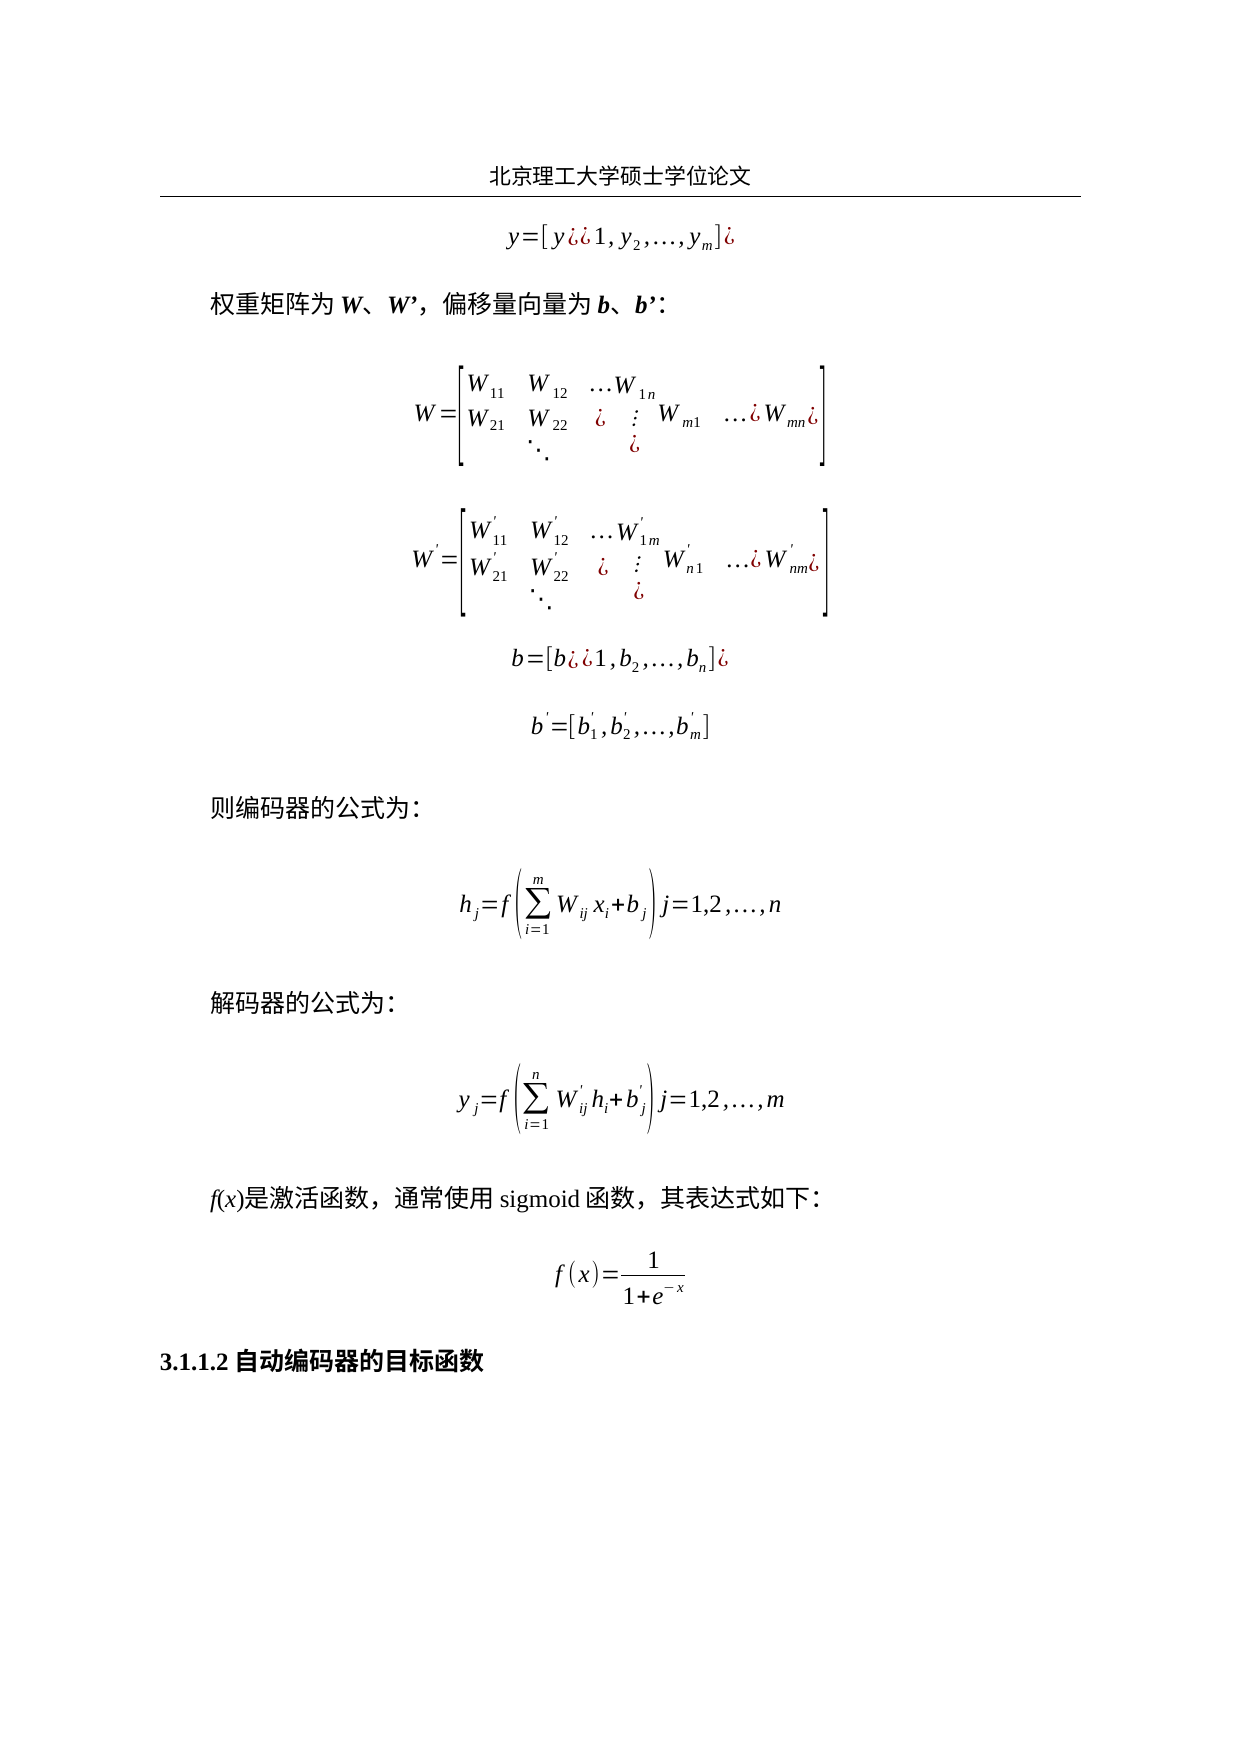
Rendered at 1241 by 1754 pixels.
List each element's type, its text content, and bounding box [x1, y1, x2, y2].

text 3.1.1.2 自动编码器的目标函数 [159, 1327, 1081, 1392]
text 则编码器的公式为： [159, 774, 1081, 839]
text 解码器的公式为： [159, 969, 1081, 1034]
text 权重矩阵为W、W’，偏移量向量为b、b’： [159, 271, 1081, 336]
text f(x)是激活函数，通常使用sigmoid函数，其表达式如下： [159, 1164, 1081, 1229]
